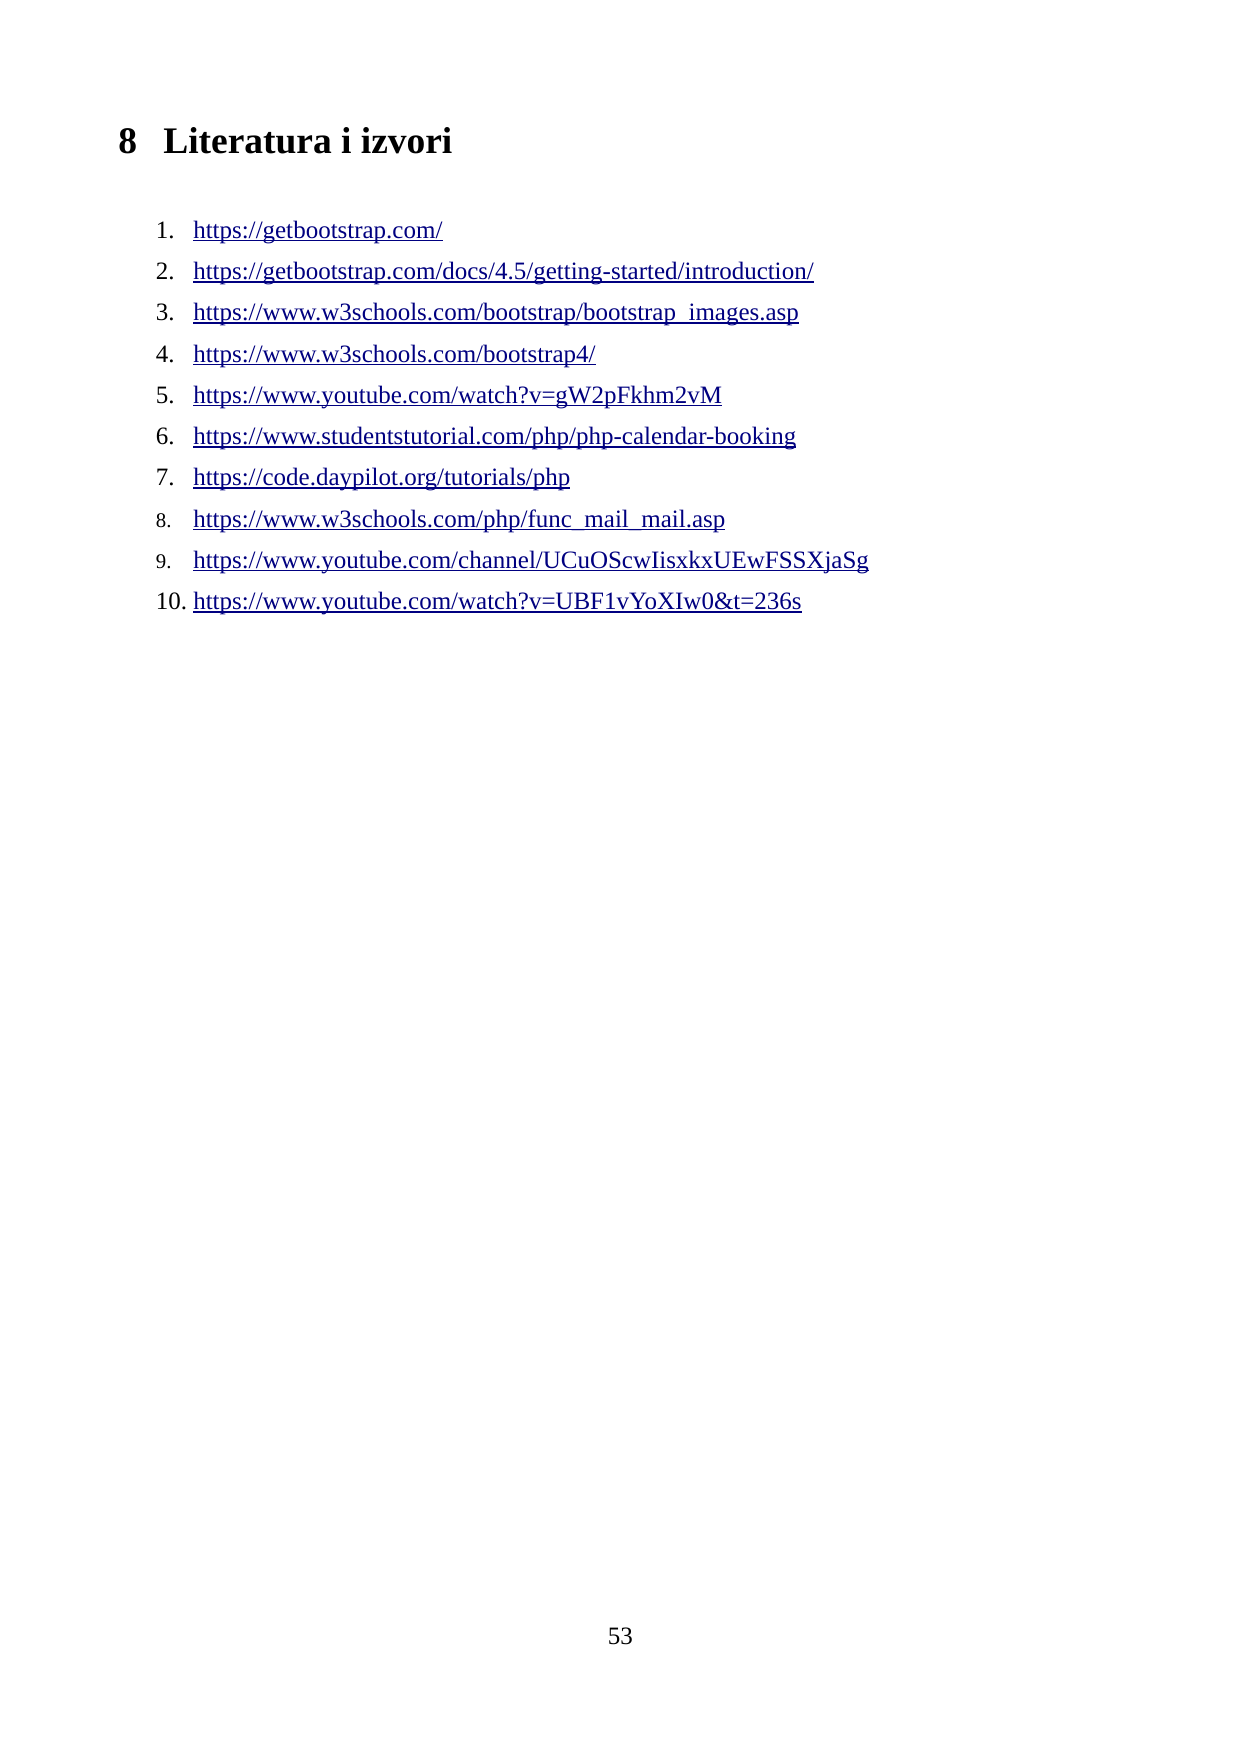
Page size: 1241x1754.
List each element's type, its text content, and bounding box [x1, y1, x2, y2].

list https://www.youtube.com/channel/UCuOScwIisxkxUEwFSSXjaSg [156, 545, 1122, 574]
list https://getbootstrap.com/ [156, 215, 1122, 244]
subtitle Literatura i izvori [118, 118, 1122, 161]
list https://www.w3schools.com/bootstrap4/ [156, 339, 1122, 367]
list https://www.w3schools.com/bootstrap/bootstrap_images.asp [156, 297, 1122, 326]
list https://www.youtube.com/watch?v=gW2pFkhm2vM [156, 380, 1122, 409]
list https://code.daypilot.org/tutorials/php [156, 462, 1122, 491]
list https://www.studentstutorial.com/php/php-calendar-booking [156, 421, 1122, 450]
list https://getbootstrap.com/docs/4.5/getting-started/introduction/ [156, 256, 1122, 285]
list https://www.youtube.com/watch?v=UBF1vYoXIw0&t=236s [156, 586, 1122, 615]
list https://www.w3schools.com/php/func_mail_mail.asp [156, 504, 1122, 532]
